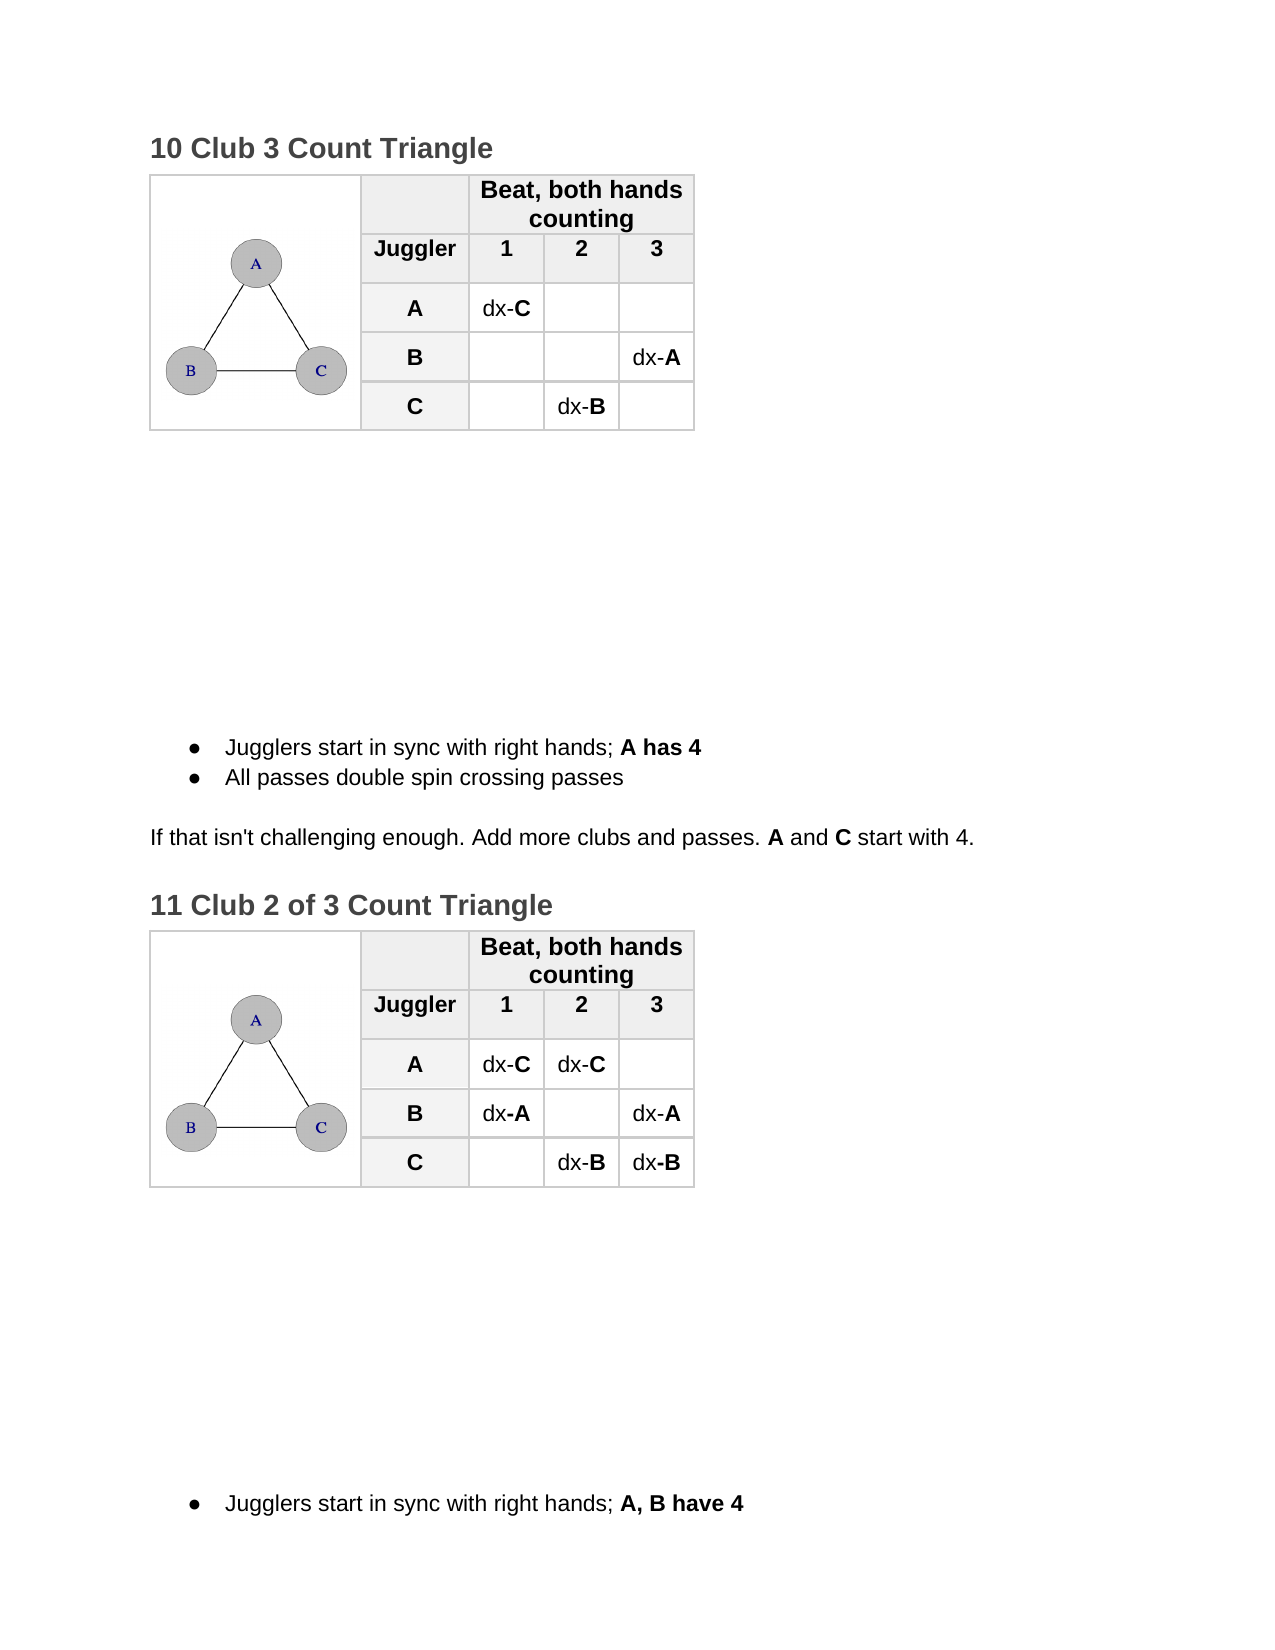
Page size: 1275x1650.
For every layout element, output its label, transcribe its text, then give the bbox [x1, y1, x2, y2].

table_cell dx-C [470, 284, 543, 331]
table_cell C [362, 1139, 468, 1186]
table_cell dx-A [620, 333, 693, 380]
table_cell 1 [470, 991, 543, 1038]
table_cell [545, 284, 618, 331]
table_cell [620, 383, 693, 429]
table_cell B [362, 333, 468, 380]
table_cell dx-B [620, 1139, 693, 1186]
table_header [151, 932, 360, 1186]
table_cell Juggler [362, 235, 468, 282]
table_cell dx-A [470, 1090, 543, 1136]
list Jugglers start in sync with right hands; A has 4 [187, 733, 1125, 760]
table_cell [620, 284, 693, 331]
table_cell A [362, 284, 468, 331]
table_cell dx-C [470, 1040, 543, 1087]
table_cell B [362, 1090, 468, 1136]
table_cell dx-B [545, 383, 618, 429]
list All passes double spin crossing passes [187, 764, 1125, 790]
table_cell 2 [545, 991, 618, 1038]
table_header [362, 932, 468, 989]
table_cell C [362, 383, 468, 429]
list Jugglers start in sync with right hands; A, B have 4 [187, 1490, 1125, 1516]
table_header Beat, both hands counting [470, 932, 693, 989]
table_cell [545, 1090, 618, 1136]
table_cell [470, 333, 543, 380]
table_cell dx-B [545, 1139, 618, 1186]
text If that isn't challenging enough. Add more clubs and passes. A and C start with 4. [150, 824, 1125, 851]
table_cell 2 [545, 235, 618, 282]
table_cell [470, 1139, 543, 1186]
table_header Beat, both hands counting [470, 176, 693, 233]
picture [161, 228, 356, 401]
subtitle 10 Club 3 Count Triangle [150, 132, 1125, 165]
subtitle 11 Club 2 of 3 Count Triangle [150, 888, 1125, 921]
table_cell dx-A [620, 1090, 693, 1136]
table_header [151, 176, 360, 429]
table_cell dx-C [545, 1040, 618, 1087]
table_cell 3 [620, 991, 693, 1038]
table_cell [470, 383, 543, 429]
table_cell [545, 333, 618, 380]
table_cell Juggler [362, 991, 468, 1038]
table_header [362, 176, 468, 233]
table_cell 1 [470, 235, 543, 282]
table_cell [620, 1040, 693, 1087]
table_cell A [362, 1040, 468, 1087]
table_cell 3 [620, 235, 693, 282]
picture [161, 984, 356, 1157]
